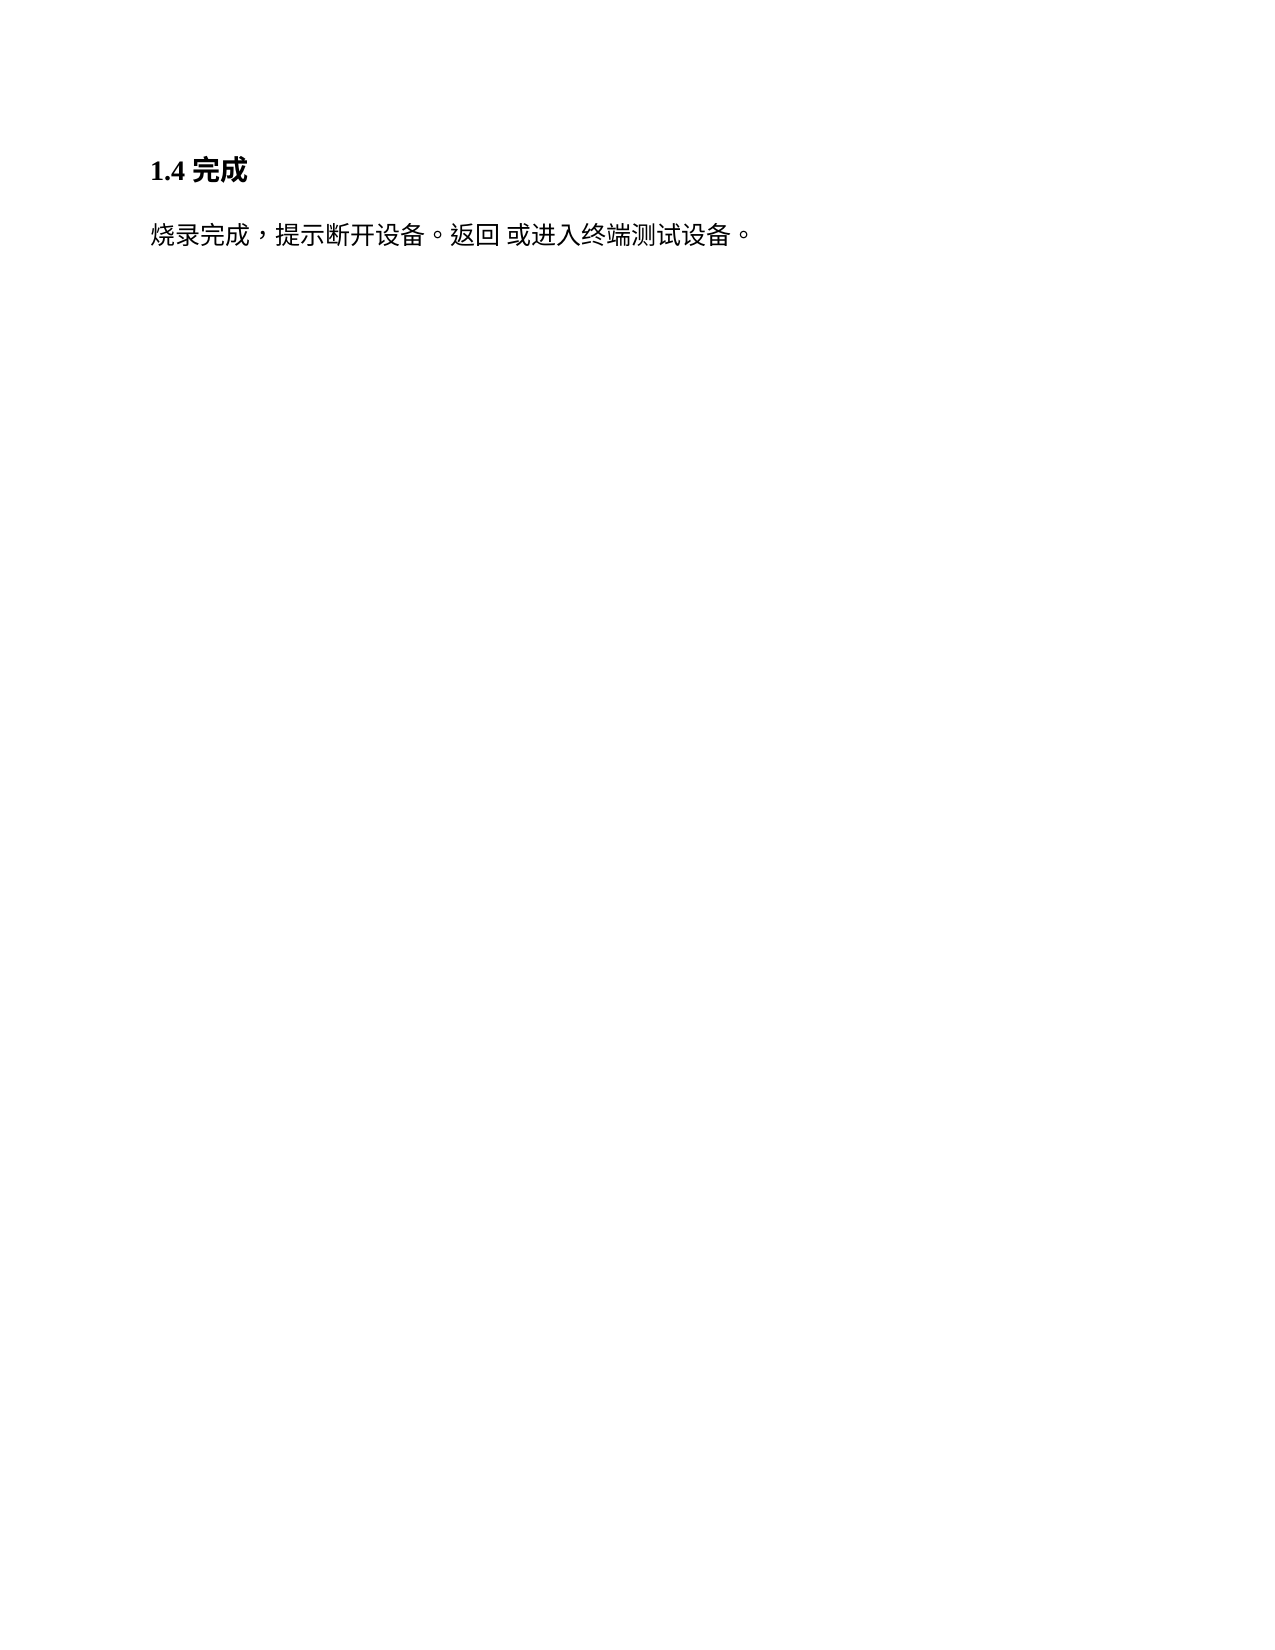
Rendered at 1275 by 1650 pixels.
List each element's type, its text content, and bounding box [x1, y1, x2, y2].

text 烧录完成，提示断开设备。返回 或进入终端测试设备。 [150, 217, 1125, 252]
text 1.4 完成 [150, 150, 1125, 188]
